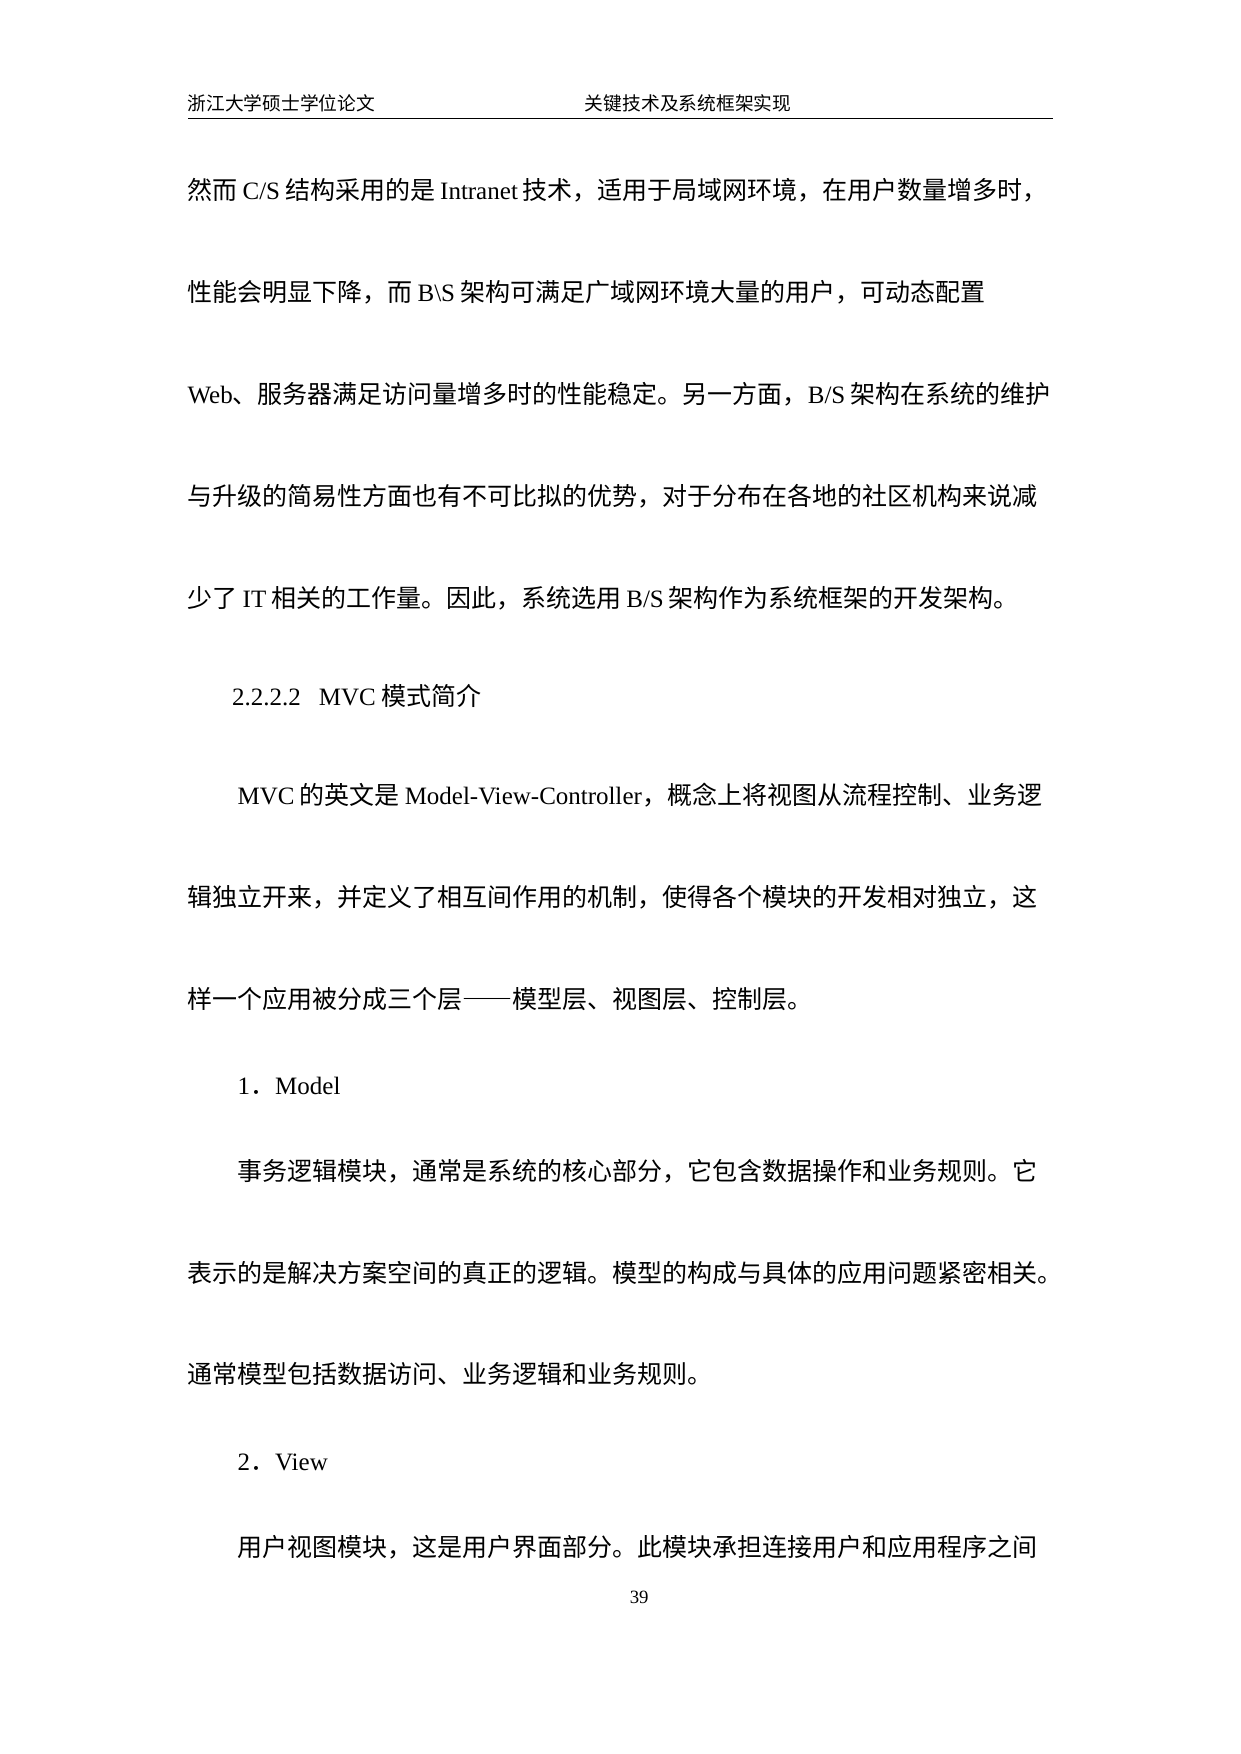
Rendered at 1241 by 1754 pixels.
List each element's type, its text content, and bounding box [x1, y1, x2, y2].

text 1．Model [187, 1049, 1053, 1117]
text 2．View [187, 1425, 1053, 1493]
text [187, 155, 1053, 630]
text 事务逻辑模块，通常是系统的核心部分，它包含数据操作和业务规则。它表示的是解决方案空间的真正的逻辑。模型的构成与具体的应用问题紧密相关。通常模型包括数据访问、业务逻辑和业务规则。 [187, 1135, 1053, 1407]
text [187, 1511, 1053, 1579]
text MVC的英文是Model-View-Controller，概念上将视图从流程控制、业务逻辑独立开来，并定义了相互间作用的机制，使得各个模块的开发相对独立，这样一个应用被分成三个层——模型层、视图层、控制层。 [187, 759, 1053, 1031]
subtitle MVC模式简介 [187, 661, 1053, 729]
